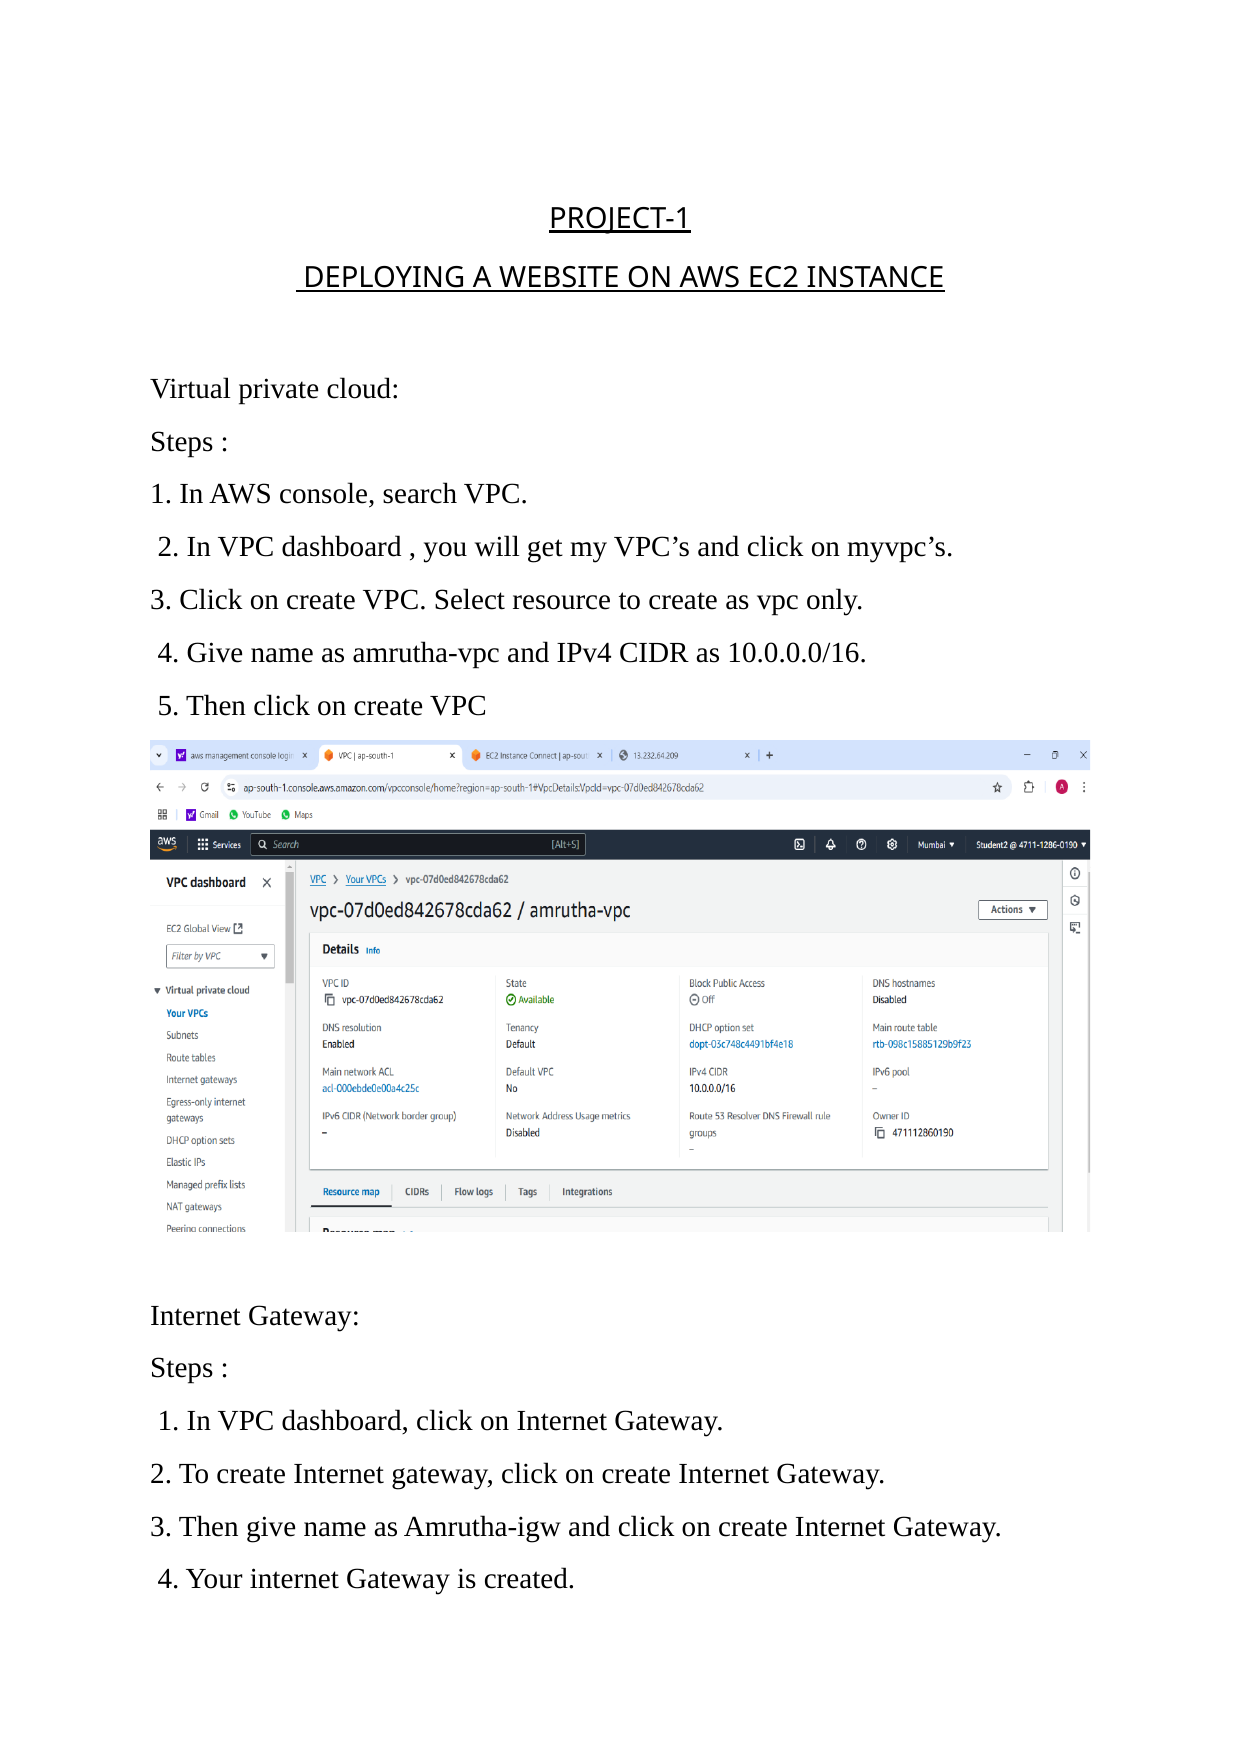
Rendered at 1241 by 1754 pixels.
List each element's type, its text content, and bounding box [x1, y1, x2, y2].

text 5. Then click on create VPC [150, 688, 1090, 721]
text Internet Gateway: [150, 1298, 1090, 1331]
text 4. Your internet Gateway is created. [150, 1562, 1090, 1595]
text DEPLOYING A WEBSITE ON AWS EC2 INSTANCE [150, 256, 1090, 296]
text 1. In VPC dashboard, click on Internet Gateway. [150, 1403, 1090, 1437]
text 3. Click on create VPC. Select resource to create as vpc only. [150, 582, 1090, 616]
text Steps : [150, 424, 1090, 457]
text 3. Then give name as Amrutha-igw and click on create Internet Gateway. [150, 1509, 1090, 1542]
text Steps : [150, 1350, 1090, 1384]
text PROJECT-1 [150, 197, 1090, 237]
text 4. Give name as amrutha-vpc and IPv4 CIDR as 10.0.0.0/16. [150, 635, 1090, 668]
text 2. In VPC dashboard , you will get my VPC’s and click on myvpc’s. [150, 529, 1090, 563]
text 1. In AWS console, search VPC. [150, 477, 1090, 510]
text 2. To create Internet gateway, click on create Internet Gateway. [150, 1456, 1090, 1489]
picture [150, 740, 1091, 1232]
text Virtual private cloud: [150, 371, 1090, 404]
